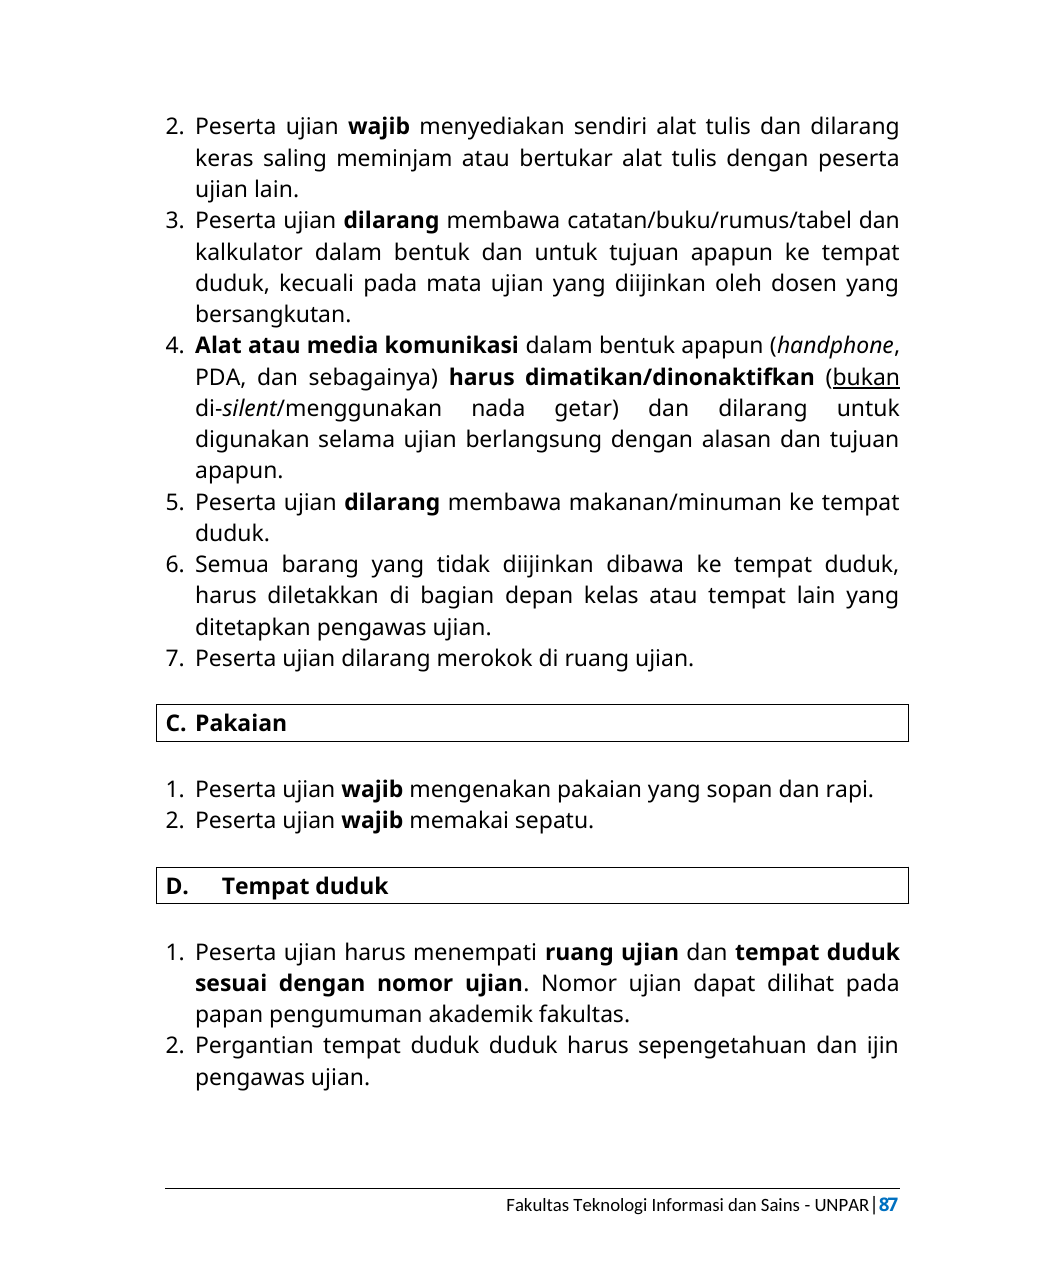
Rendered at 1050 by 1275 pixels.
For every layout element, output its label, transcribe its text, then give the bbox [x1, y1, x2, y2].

list Pakaian [157, 705, 908, 741]
list Alat atau media komunikasi dalam bentuk apapun (handphone, PDA, dan sebagainya) harus dimatikan/dinonaktifkan (bukan di-silent/menggunakan nada getar) dan dilarang untuk digunakan selama ujian berlangsung dengan alasan dan tujuan apapun. [165, 329, 900, 485]
list Peserta ujian wajib memakai sepatu. [165, 804, 900, 835]
list Pergantian tempat duduk duduk harus sepengetahuan dan ijin pengawas ujian. [165, 1029, 900, 1092]
list Peserta ujian dilarang membawa makanan/minuman ke tempat duduk. [165, 485, 900, 548]
list Peserta ujian wajib menyediakan sendiri alat tulis dan dilarang keras saling meminjam atau bertukar alat tulis dengan peserta ujian lain. [165, 110, 900, 204]
list Peserta ujian wajib mengenakan pakaian yang sopan dan rapi. [165, 773, 900, 804]
list Peserta ujian harus menempati ruang ujian dan tempat duduk sesuai dengan nomor ujian. Nomor ujian dapat dilihat pada papan pengumuman akademik fakultas. [165, 935, 900, 1029]
list Peserta ujian dilarang merokok di ruang ujian. [165, 642, 900, 673]
list Peserta ujian dilarang membawa catatan/buku/rumus/tabel dan kalkulator dalam bentuk dan untuk tujuan apapun ke tempat duduk, kecuali pada mata ujian yang diijinkan oleh dosen yang bersangkutan. [165, 204, 900, 329]
list Tempat duduk [157, 868, 908, 903]
list Semua barang yang tidak diijinkan dibawa ke tempat duduk, harus diletakkan di bagian depan kelas atau tempat lain yang ditetapkan pengawas ujian. [165, 548, 900, 642]
